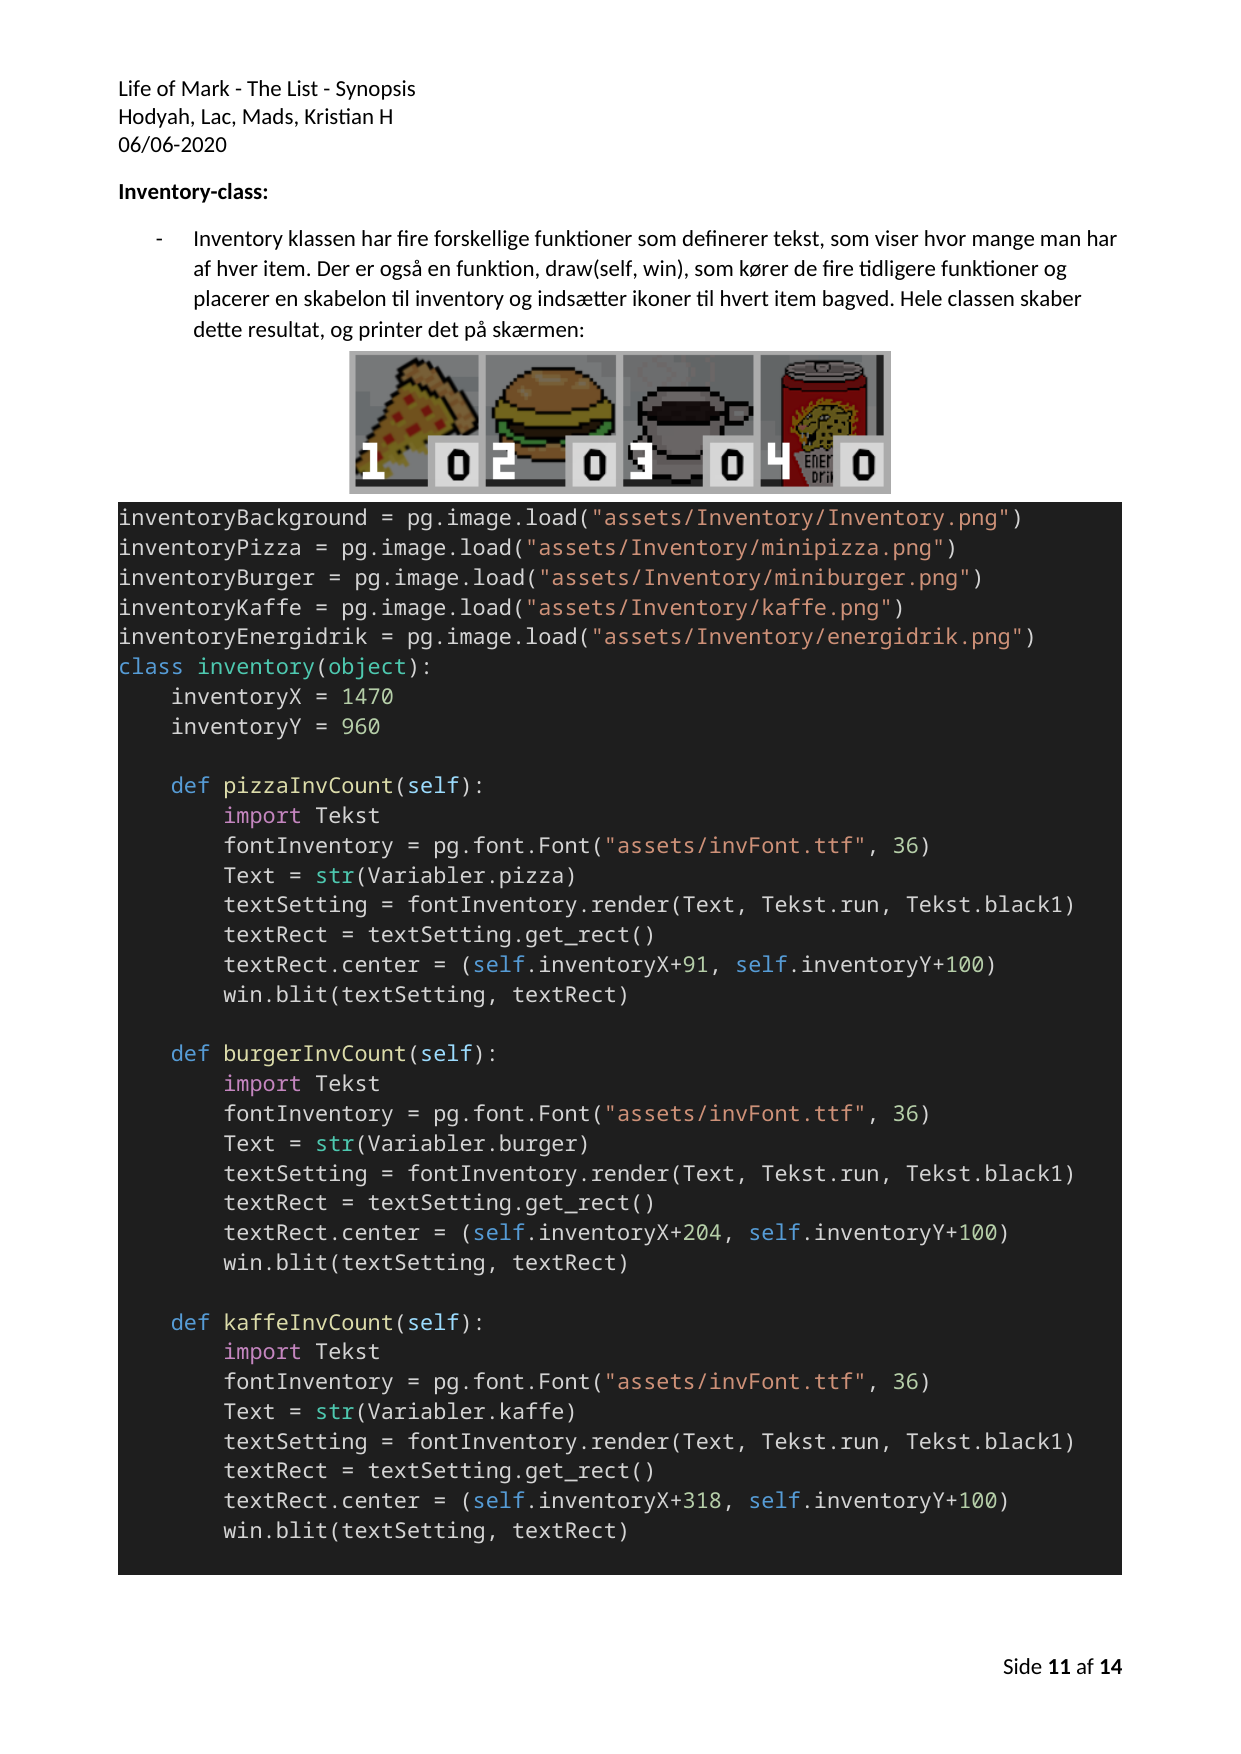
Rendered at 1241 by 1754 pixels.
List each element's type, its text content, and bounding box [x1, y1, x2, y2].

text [118, 1426, 1122, 1456]
text textRect = textSetting.get_rect() [118, 1456, 1122, 1485]
text import Tekst [118, 1068, 1122, 1098]
text def burgerInvCount(self): [118, 1038, 1122, 1068]
text import Tekst [118, 800, 1122, 830]
text inventoryY = 960 [118, 711, 1122, 741]
text inventoryBackground = pg.image.load("assets/Inventory/Inventory.png") [118, 502, 1122, 532]
text textRect.center = (self.inventoryX+318, self.inventoryY+100) [118, 1485, 1122, 1515]
list Inventory klassen har fire forskellige funktioner som definerer tekst, som viser hvor mange man har af hver item. Der er også en funktion, draw(self, win), som kører de fire tidligere funktioner og placerer en skabelon til inventory og indsætter ikoner til hvert item bagved. Hele classen skaber dette resultat, og printer det på skærmen: [156, 224, 1122, 343]
text Text = str(Variabler.kaffe) [118, 1396, 1122, 1426]
text inventoryBurger = pg.image.load("assets/Inventory/miniburger.png") [118, 562, 1122, 592]
text inventoryPizza = pg.image.load("assets/Inventory/minipizza.png") [118, 532, 1122, 562]
text def kaffeInvCount(self): [118, 1307, 1122, 1336]
text win.blit(textSetting, textRect) [118, 1515, 1122, 1545]
text fontInventory = pg.font.Font("assets/invFont.ttf", 36) [118, 1366, 1122, 1396]
text textRect.center = (self.inventoryX+204, self.inventoryY+100) [118, 1217, 1122, 1247]
text textRect = textSetting.get_rect() [118, 1187, 1122, 1217]
text import Tekst [118, 1336, 1122, 1366]
picture [349, 351, 891, 494]
text Text = str(Variabler.pizza) [118, 860, 1122, 889]
text textSetting = fontInventory.render(Text, Tekst.run, Tekst.black1) [118, 889, 1122, 919]
text textSetting = fontInventory.render(Text, Tekst.run, Tekst.black1) [118, 1158, 1122, 1187]
text inventoryEnergidrik = pg.image.load("assets/Inventory/energidrik.png") [118, 621, 1122, 651]
text win.blit(textSetting, textRect) [118, 979, 1122, 1009]
text fontInventory = pg.font.Font("assets/invFont.ttf", 36) [118, 1098, 1122, 1128]
text fontInventory = pg.font.Font("assets/invFont.ttf", 36) [118, 830, 1122, 860]
text inventoryX = 1470 [118, 681, 1122, 711]
text class inventory(object): [118, 651, 1122, 681]
text Inventory-class: [118, 177, 1122, 205]
text def pizzaInvCount(self): [118, 770, 1122, 800]
text textRect = textSetting.get_rect() [118, 919, 1122, 949]
text win.blit(textSetting, textRect) [118, 1247, 1122, 1277]
text textRect.center = (self.inventoryX+91, self.inventoryY+100) [118, 949, 1122, 979]
text Text = str(Variabler.burger) [118, 1128, 1122, 1158]
text inventoryKaffe = pg.image.load("assets/Inventory/kaffe.png") [118, 592, 1122, 621]
